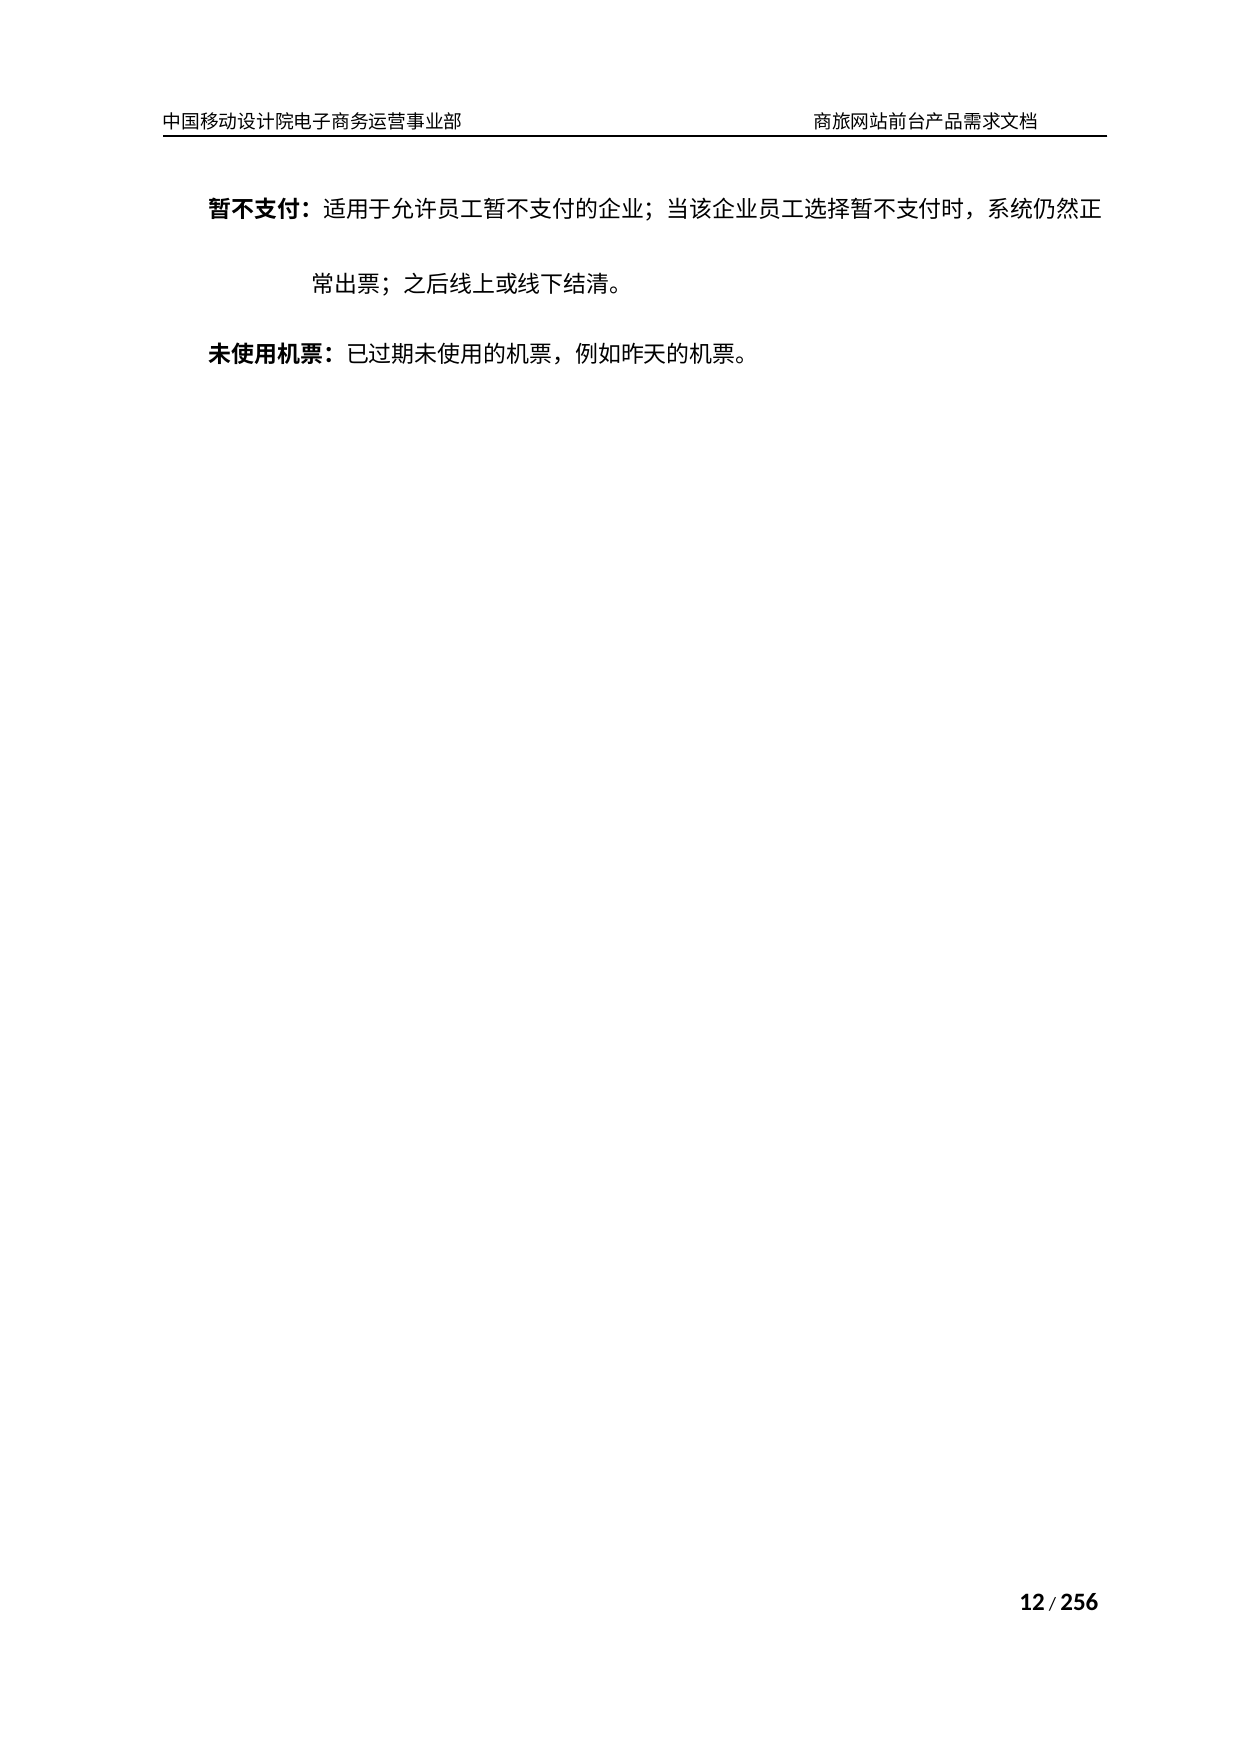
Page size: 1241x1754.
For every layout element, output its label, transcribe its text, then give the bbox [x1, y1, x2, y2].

text 暂不支付：适用于允许员工暂不支付的企业；当该企业员工选择暂不支付时，系统仍然正常出票；之后线上或线下结清。 [208, 175, 1107, 315]
text 未使用机票：已过期未使用的机票，例如昨天的机票。 [208, 319, 1107, 384]
